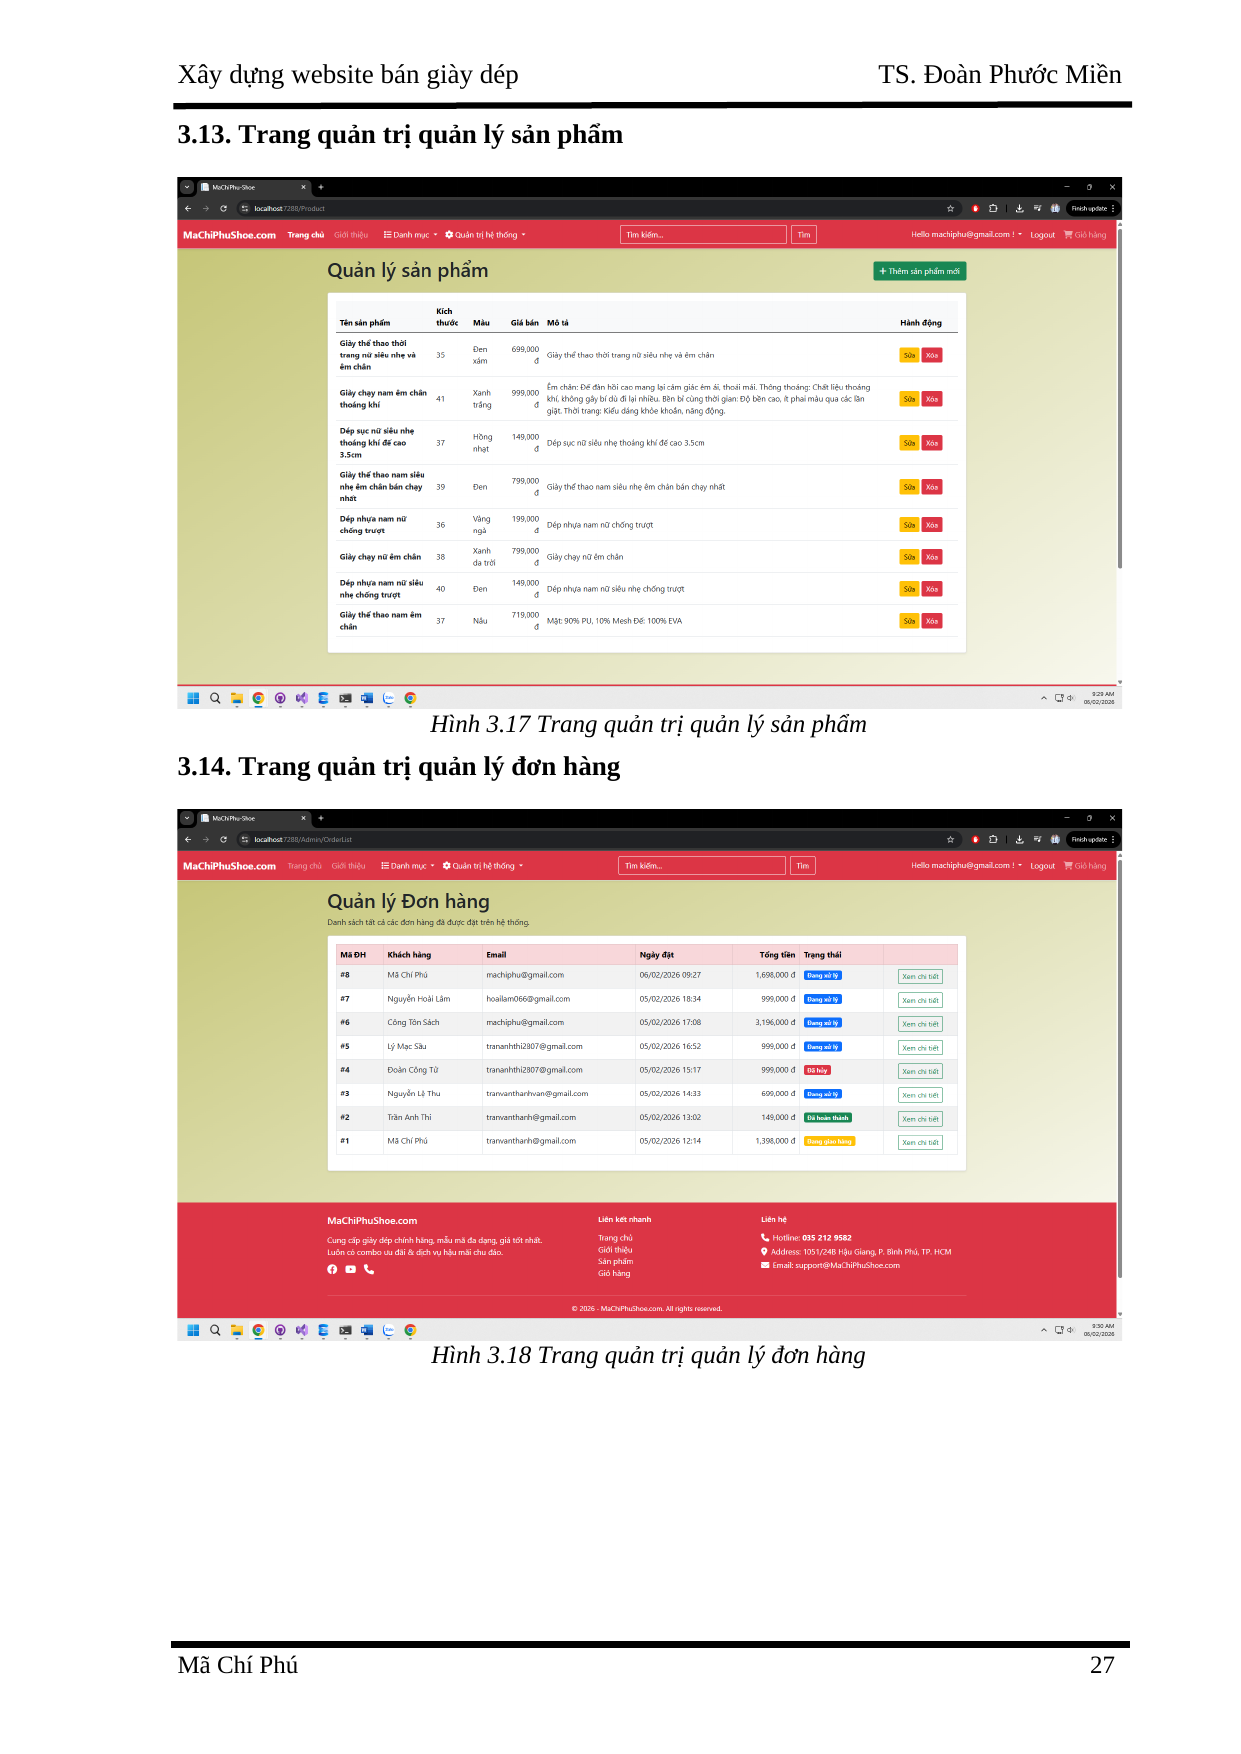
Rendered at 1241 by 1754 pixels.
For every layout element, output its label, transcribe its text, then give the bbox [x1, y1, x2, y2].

picture [177, 809, 1123, 1341]
subtitle Trang quản trị quản lý sản phẩm [177, 118, 1122, 149]
subtitle Trang quản trị quản lý đơn hàng [177, 750, 1122, 781]
picture [177, 177, 1123, 709]
